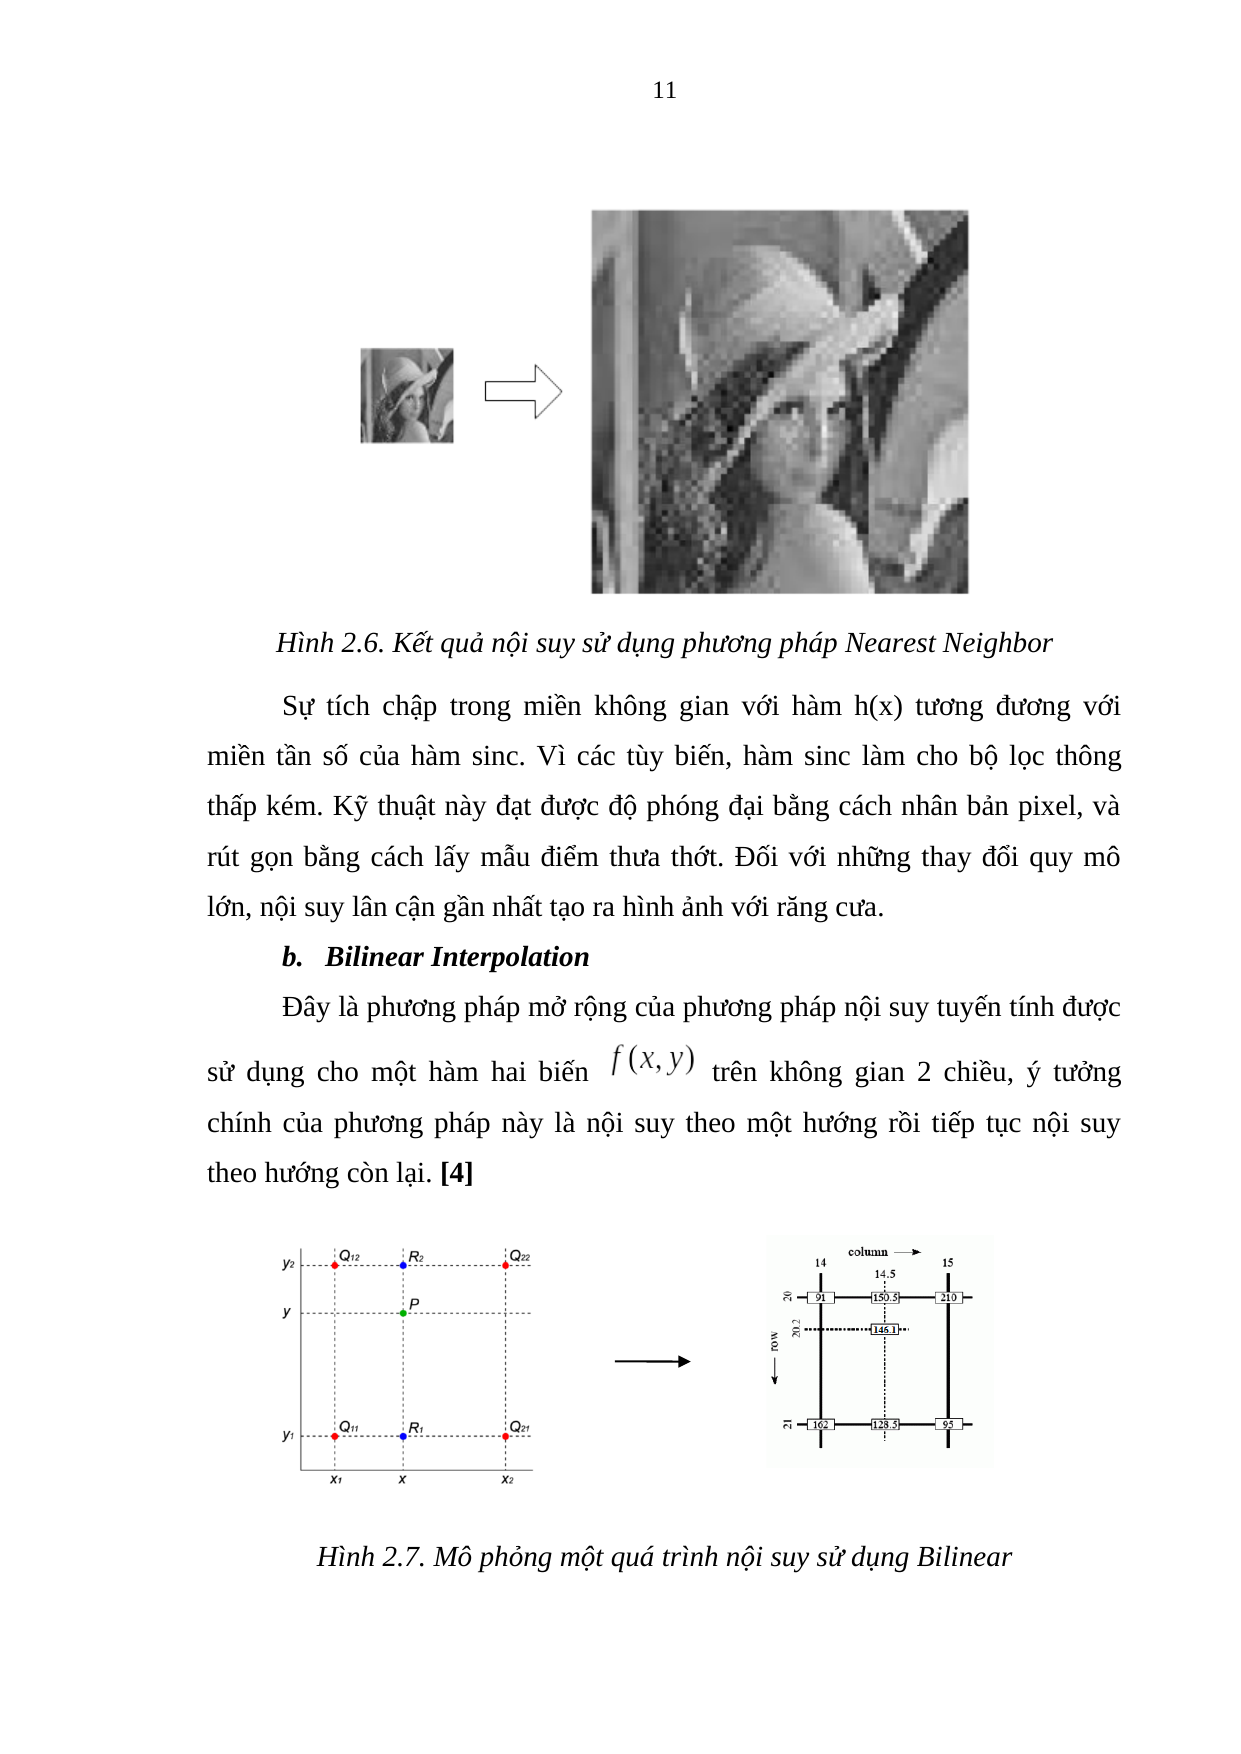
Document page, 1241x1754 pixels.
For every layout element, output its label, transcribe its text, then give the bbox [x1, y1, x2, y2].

list Bilinear Interpolation [207, 939, 1122, 973]
text Sự tích chập trong miền không gian với hàm h(x) tương đương với miền tần số của hàm sinc. Vì các tùy biến, hàm sinc làm cho bộ lọc thông thấp kém. Kỹ thuật này đạt được độ phóng đại bằng cách nhân bản pixel, và rút gọn bằng cách lấy mẫu điểm thưa thớt. Đối với những thay đổi quy mô lớn, nội suy lân cận gần nhất tạo ra hình ảnh với răng cưa. [207, 688, 1122, 922]
text Đây là phương pháp mở rộng của phương pháp nội suy tuyến tính được sử dụng cho một hàm hai biến trên không gian 2 chiều, ý tưởng chính của phương pháp này là nội suy theo một hướng rồi tiếp tục nội suy theo hướng còn lại. [207, 989, 1122, 1189]
picture [765, 1235, 994, 1467]
picture [253, 1205, 580, 1513]
